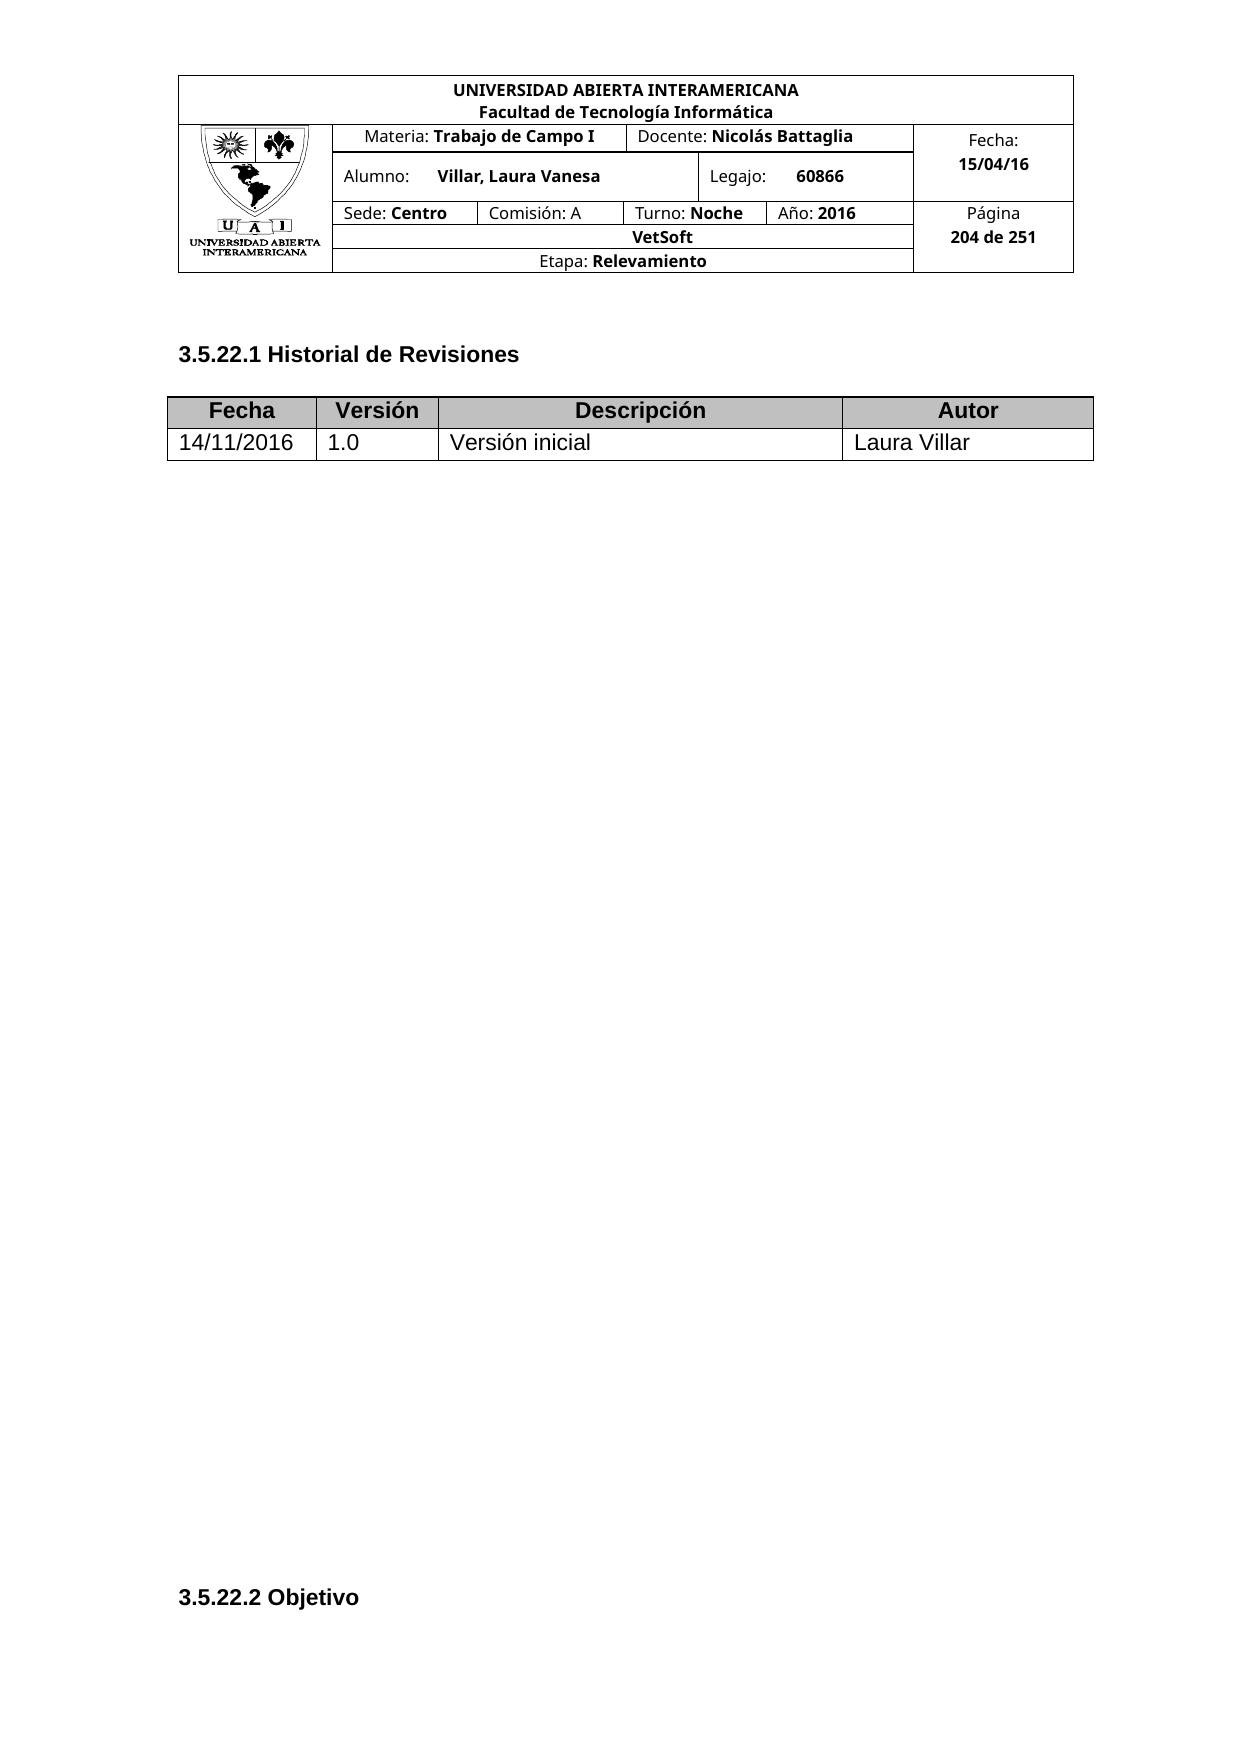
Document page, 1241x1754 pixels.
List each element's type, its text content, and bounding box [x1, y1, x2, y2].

table_cell 14/11/2016 [168, 429, 316, 460]
table_header Versión [317, 398, 438, 428]
table_header Descripción [439, 398, 842, 428]
subtitle 3.5.22.1 Historial de Revisiones [178, 341, 1062, 368]
table_cell Laura Villar [843, 429, 1093, 460]
table_header Autor [843, 398, 1093, 428]
subtitle 3.5.22.2 Objetivo [178, 1584, 1062, 1611]
table_cell Versión inicial [439, 429, 842, 460]
table_cell 1.0 [317, 429, 438, 460]
table_header Fecha [168, 398, 316, 428]
